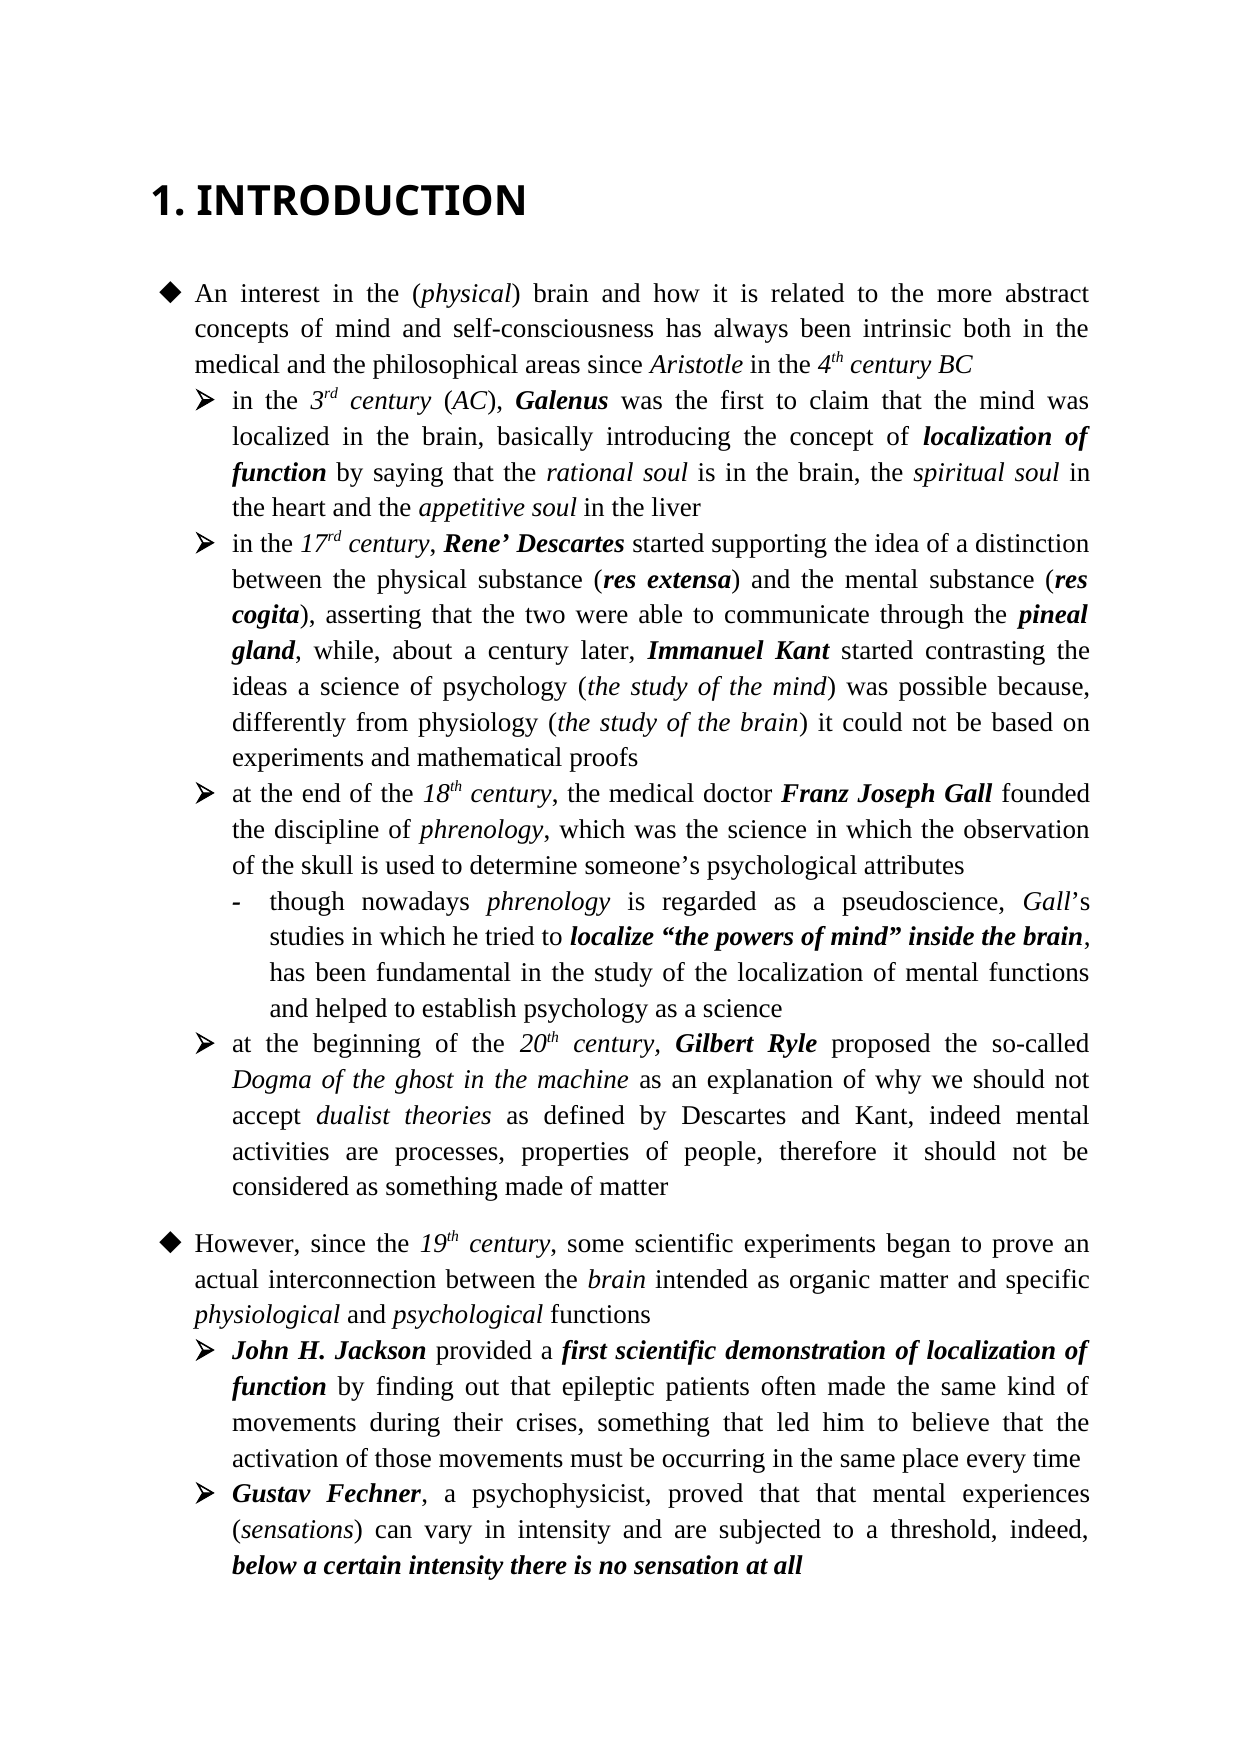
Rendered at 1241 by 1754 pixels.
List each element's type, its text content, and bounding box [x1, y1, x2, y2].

list in the 3rd century (AC), Galenus was the first to claim that the mind was localized in the brain, basically introducing the concept of localization of function by saying that the rational soul is in the brain, the spiritual soul in the heart and the appetitive soul in the liver [194, 384, 1090, 522]
subtitle 1. INTRODUCTION [150, 171, 1090, 228]
list Gustav Fechner, a psychophysicist, proved that that mental experiences (sensations) can vary in intensity and are subjected to a threshold, indeed, below a certain intensity there is no sensation at all [194, 1477, 1090, 1580]
list though nowadays phrenology is regarded as a pseudoscience, Gall’s studies in which he tried to localize “the powers of mind” inside the brain, has been fundamental in the study of the localization of mental functions and helped to establish psychology as a science [232, 884, 1090, 1023]
list at the beginning of the 20th century, Gilbert Ryle proposed the so-called Dogma of the ghost in the machine as an explanation of why we should not accept dualist theories as defined by Descartes and Kant, indeed mental activities are processes, properties of people, therefore it should not be considered as something made of matter [194, 1027, 1090, 1202]
list in the 17rd century, Rene’ Descartes started supporting the idea of a distinction between the physical substance (res extensa) and the mental substance (res cogita), asserting that the two were able to communicate through the pineal gland, while, about a century later, Immanuel Kant started contrasting the ideas a science of psychology (the study of the mind) was possible because, differently from physiology (the study of the brain) it could not be based on experiments and mathematical proofs [194, 527, 1090, 773]
list An interest in the (physical) brain and how it is related to the more abstract concepts of mind and self-consciousness has always been intrinsic both in the medical and the philosophical areas since Aristotle in the 4th century BC [157, 277, 1090, 379]
list at the end of the 18th century, the medical doctor Franz Joseph Gall founded the discipline of phrenology, which was the science in which the observation of the skull is used to determine someone’s psychological attributes [194, 777, 1090, 880]
list John H. Jackson provided a first scientific demonstration of localization of function by finding out that epileptic patients often made the same kind of movements during their crises, something that led him to believe that the activation of those movements must be occurring in the same place every time [194, 1334, 1090, 1473]
list However, since the 19th century, some scientific experiments began to prove an actual interconnection between the brain intended as organic matter and specific physiological and psychological functions [157, 1227, 1090, 1330]
